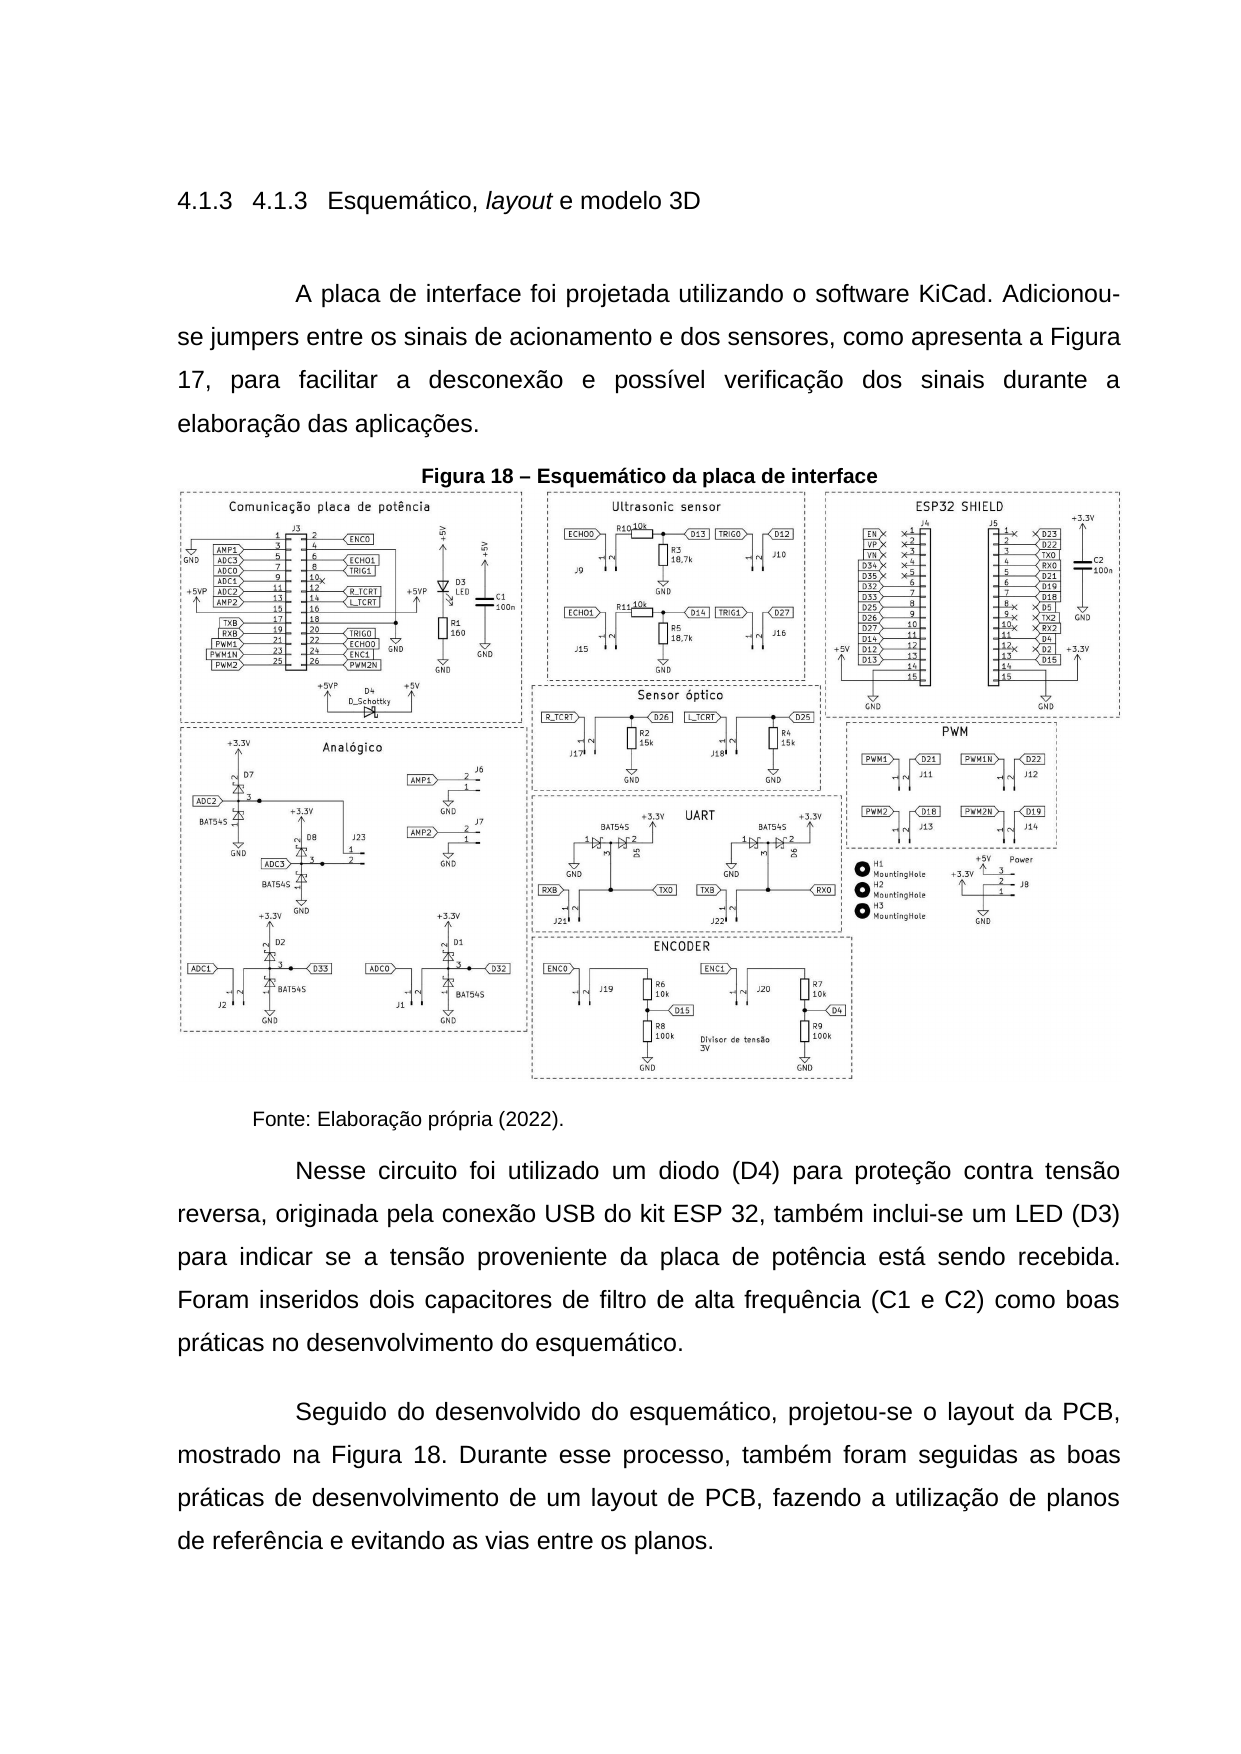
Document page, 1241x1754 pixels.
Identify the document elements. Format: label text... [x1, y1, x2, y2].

text Nesse circuito foi utilizado um diodo (D4) para proteção contra tensão reversa, originada pela conexão USB do kit ESP 32, também inclui-se um LED (D3) para indicar se a tensão proveniente da placa de potência está sendo recebida. Foram inseridos dois capacitores de filtro de alta frequência (C1 e C2) como boas práticas no desenvolvimento do esquemático. [177, 1156, 1122, 1357]
text A placa de interface foi projetada utilizando o software KiCad. Adicionou-se jumpers entre os sinais de acionamento e dos sensores, como apresenta a Figura 17, para facilitar a desconexão e possível verificação dos sinais durante a elaboração das aplicações. [177, 279, 1122, 437]
text Seguido do desenvolvido do esquemático, projetou-se o layout da PCB, mostrado na Figura 18. Durante esse processo, também foram seguidas as boas práticas de desenvolvimento de um layout de PCB, fazendo a utilização de planos de referência e evitando as vias entre os planos. [177, 1397, 1122, 1555]
text Fonte: Elaboração própria (2022). [177, 1107, 1122, 1131]
subtitle 4.1.3 Esquemático, layout e modelo 3D [177, 186, 1122, 215]
picture [177, 488, 1123, 1082]
text Figura 18 – Esquemático da placa de interface [177, 464, 1122, 488]
